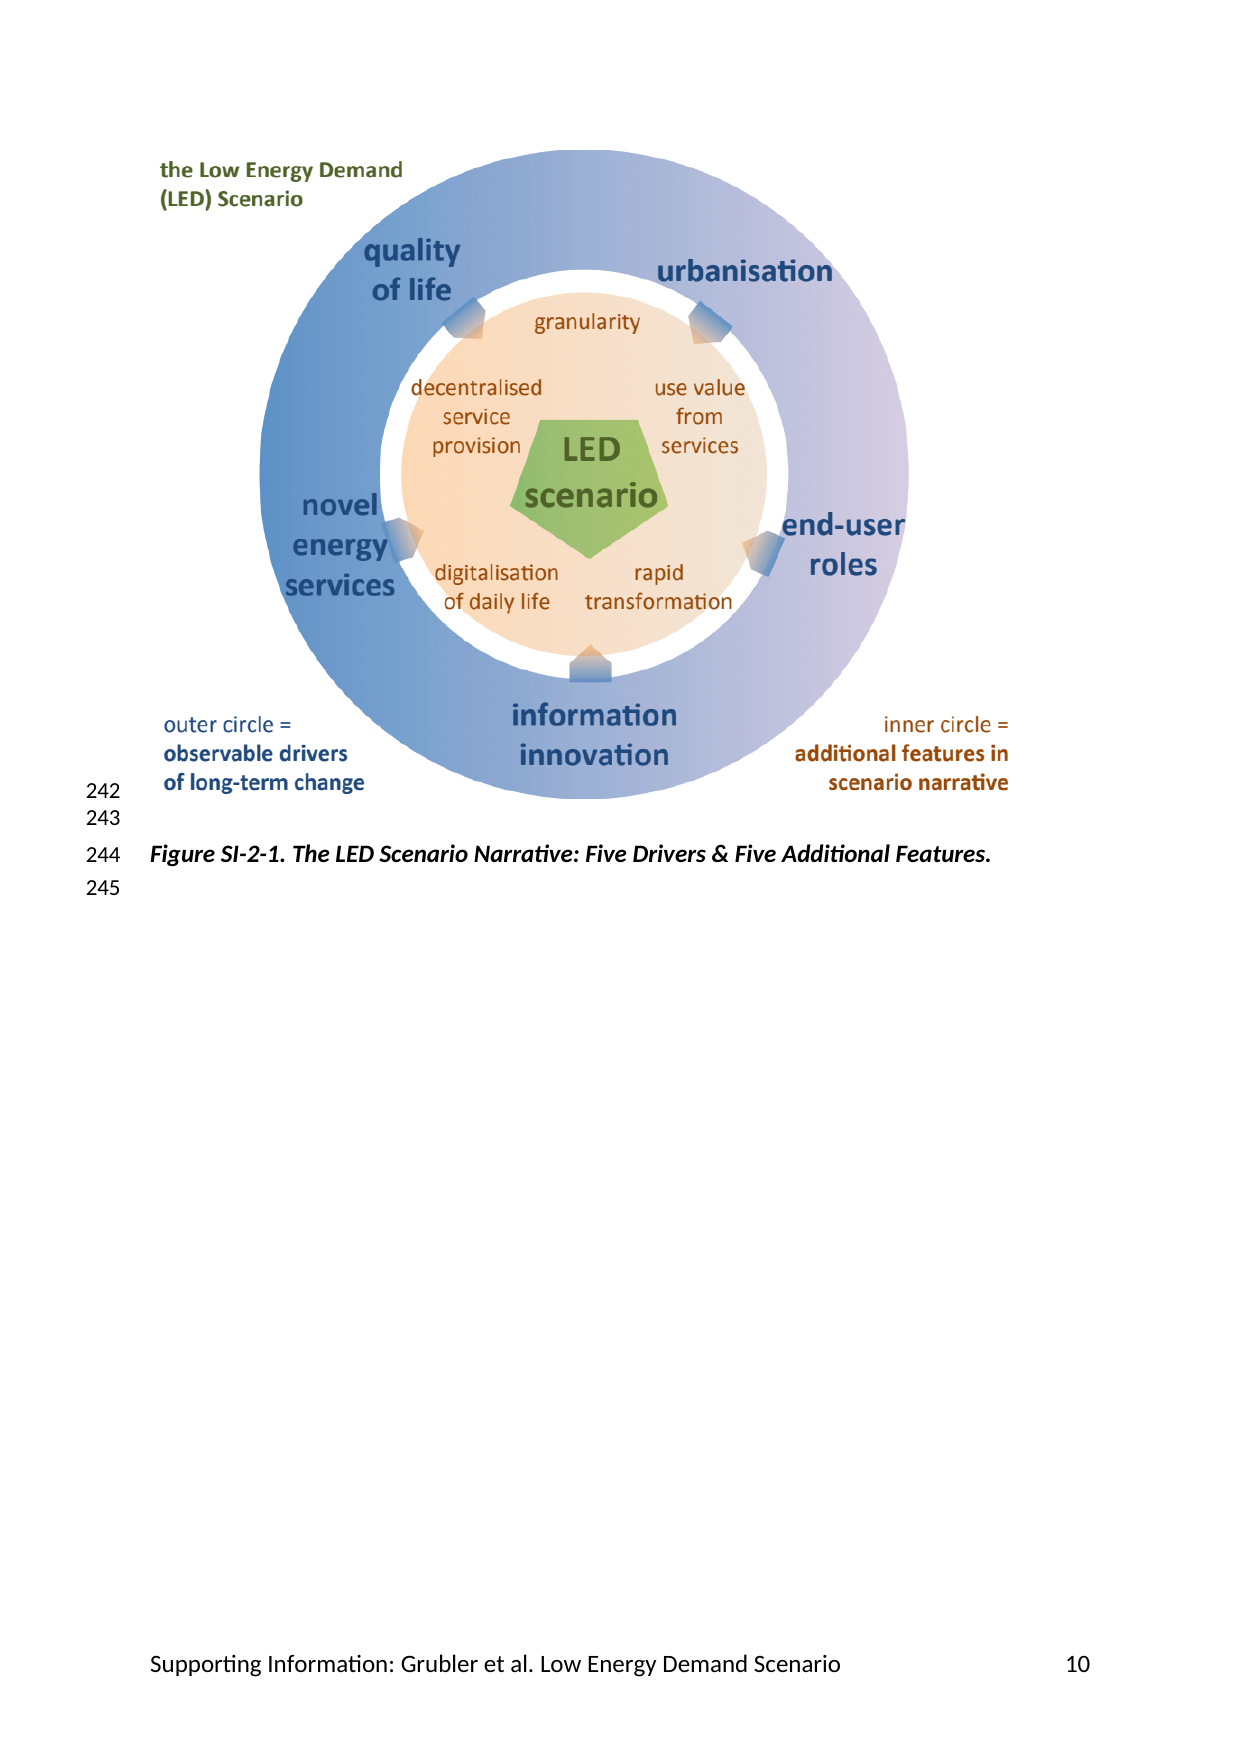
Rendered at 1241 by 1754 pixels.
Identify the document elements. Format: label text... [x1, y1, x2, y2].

text Figure SI-2-1. The LED Scenario Narrative: Five Drivers & Five Additional Features. [150, 838, 1090, 868]
